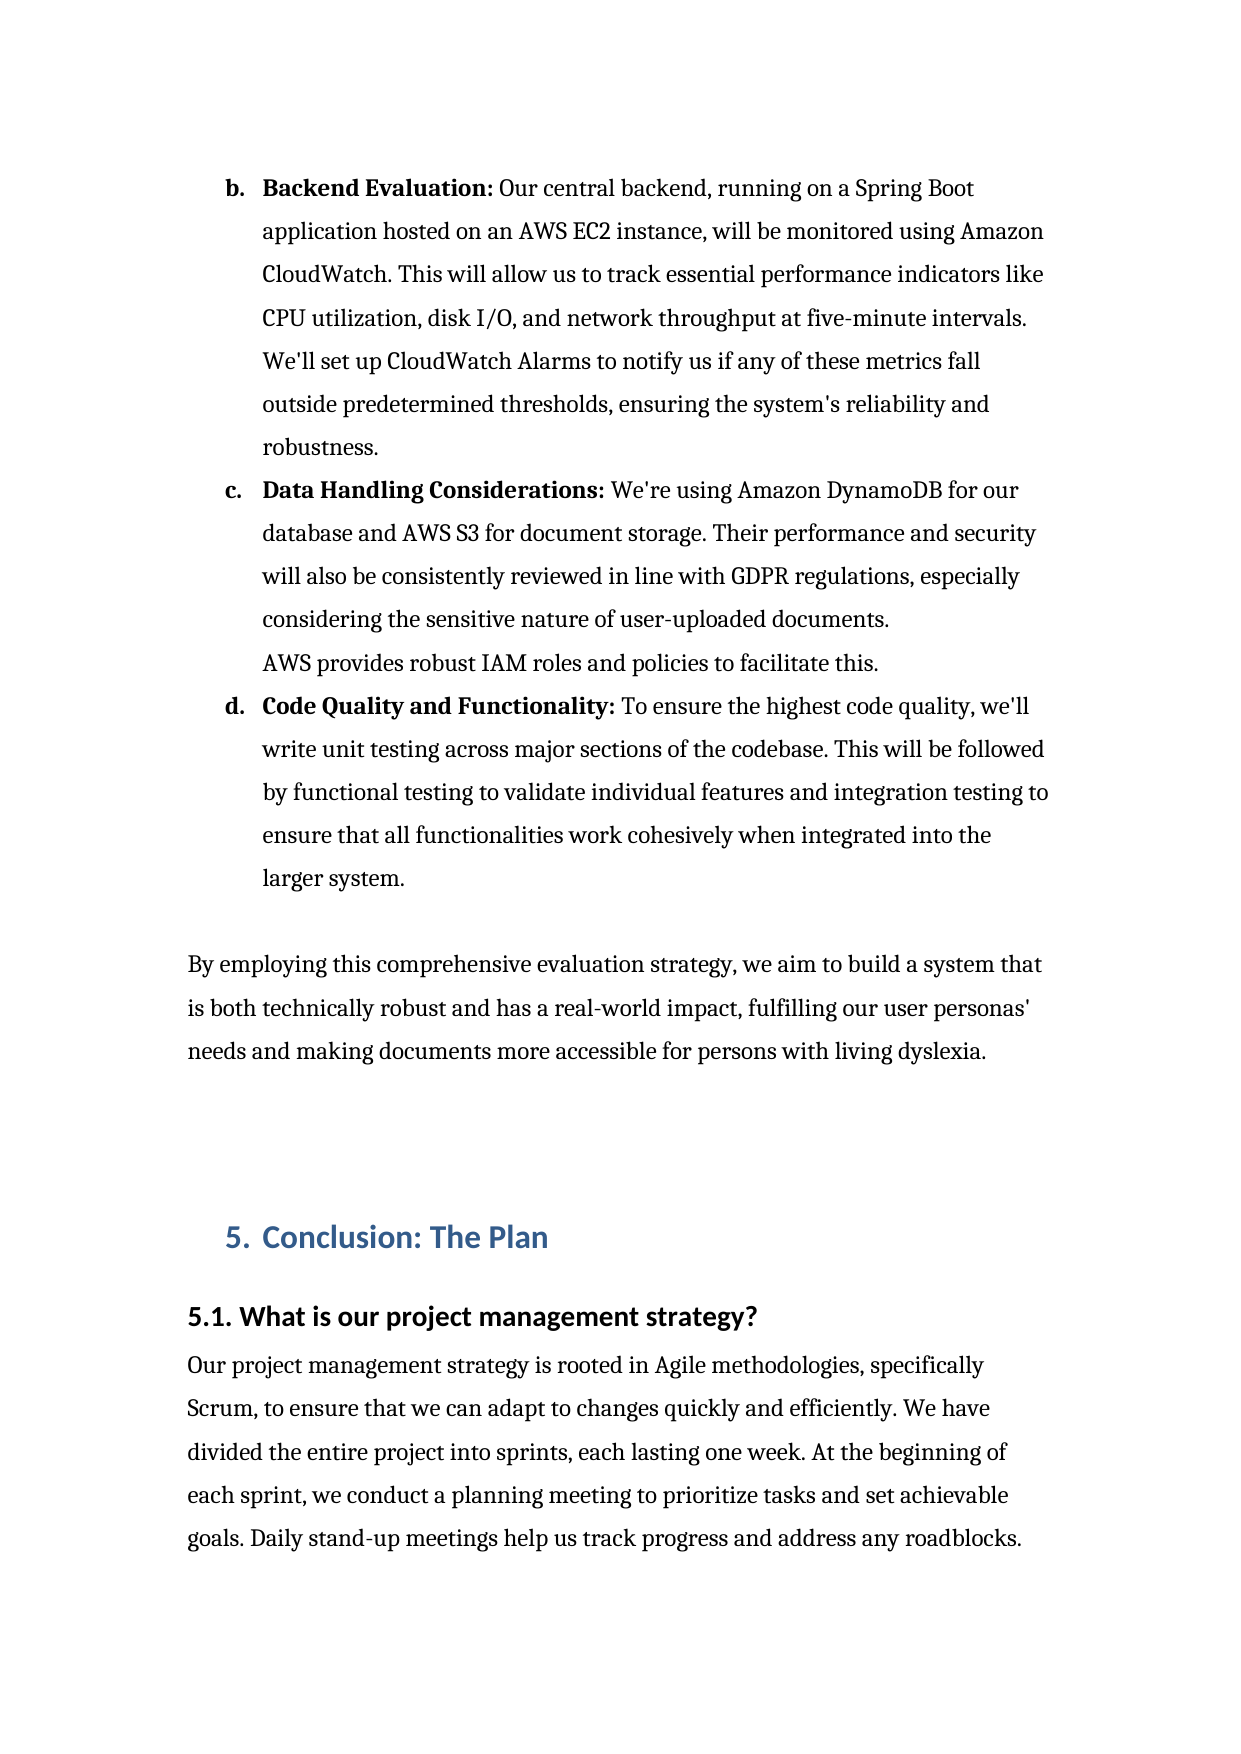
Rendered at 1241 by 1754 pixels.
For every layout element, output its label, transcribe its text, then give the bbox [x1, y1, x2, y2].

list Code Quality and Functionality: To ensure the highest code quality, we'll write unit testing across major sections of the codebase. This will be followed by functional testing to validate individual features and integration testing to ensure that all functionalities work cohesively when integrated into the larger system. [225, 692, 1053, 893]
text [187, 1351, 1053, 1552]
subtitle Conclusion: The Plan [225, 1216, 1053, 1257]
text By employing this comprehensive evaluation strategy, we aim to build a system that is both technically robust and has a real-world impact, fulfilling our user personas' needs and making documents more accessible for persons with living dyslexia. [187, 950, 1053, 1065]
list Data Handling Considerations: We're using Amazon DynamoDB for our database and AWS S3 for document storage. Their performance and security will also be consistently reviewed in line with GDPR regulations, especially considering the sensitive nature of user-uploaded documents. AWS provides robust IAM roles and policies to facilitate this. [225, 476, 1053, 677]
list Backend Evaluation: Our central backend, running on a Spring Boot application hosted on an AWS EC2 instance, will be monitored using Amazon CloudWatch. This will allow us to track essential performance indicators like CPU utilization, disk I/O, and network throughput at five-minute intervals. We'll set up CloudWatch Alarms to notify us if any of these metrics fall outside predetermined thresholds, ensuring the system's reliability and robustness. [225, 174, 1053, 462]
subtitle 5.1. What is our project management strategy? [187, 1298, 1053, 1333]
